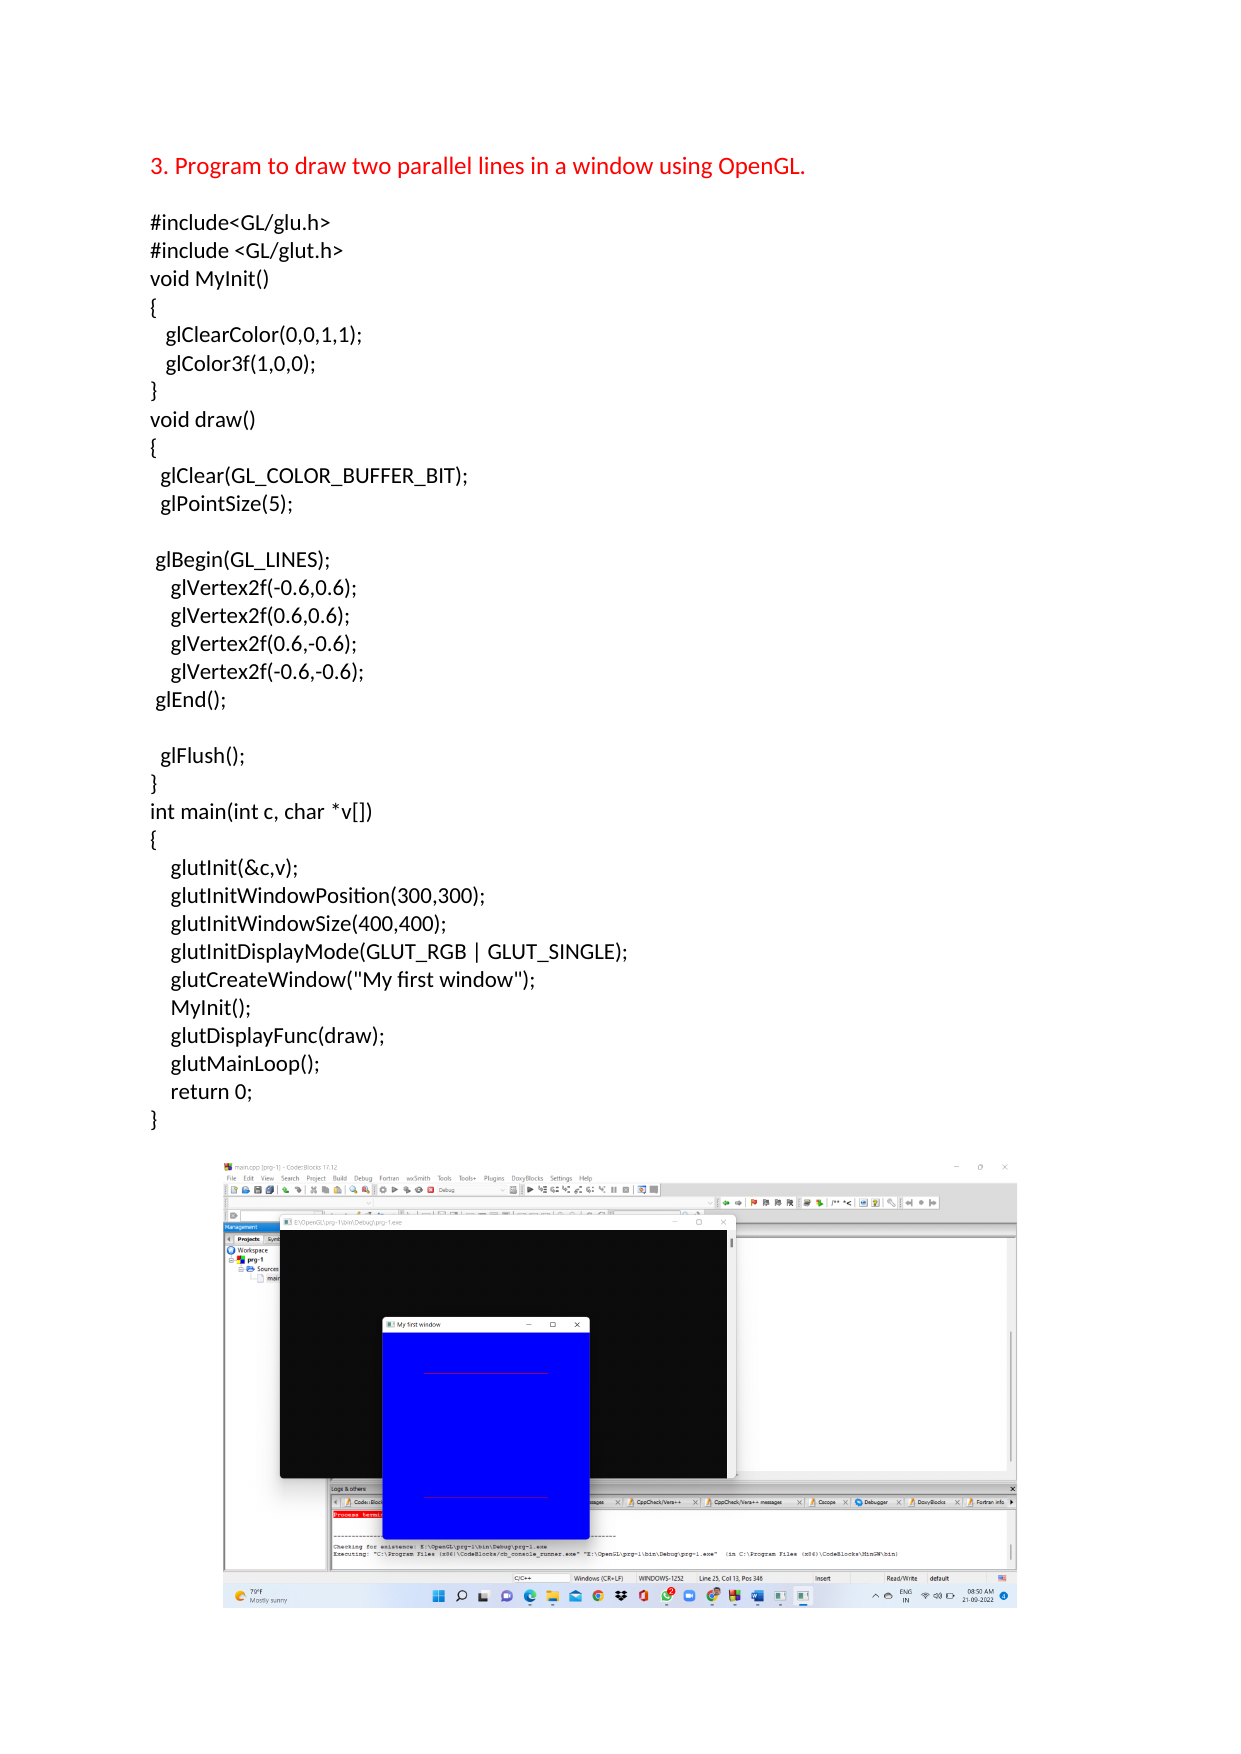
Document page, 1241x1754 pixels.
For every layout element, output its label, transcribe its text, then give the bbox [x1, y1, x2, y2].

text glVertex2f(-0.6,-0.6); [150, 657, 1090, 685]
text glVertex2f(-0.6,0.6); [150, 573, 1090, 601]
text } [150, 377, 1090, 405]
text 3. Program to draw two parallel lines in a window using OpenGL. [150, 150, 1090, 181]
text { [150, 825, 1090, 853]
text void draw() [150, 405, 1090, 433]
text glClear(GL_COLOR_BUFFER_BIT); [150, 461, 1090, 489]
text return 0; [150, 1077, 1090, 1105]
text } [150, 769, 1090, 797]
text glutMainLoop(); [150, 1049, 1090, 1077]
text { [150, 293, 1090, 321]
text int main(int c, char *v[]) [150, 797, 1090, 825]
text glutDisplayFunc(draw); [150, 1021, 1090, 1049]
text glClearColor(0,0,1,1); [150, 321, 1090, 349]
text void MyInit() [150, 264, 1090, 293]
text glutCreateWindow("My first window"); [150, 965, 1090, 993]
text glutInitWindowSize(400,400); [150, 909, 1090, 937]
text } [150, 1105, 1090, 1133]
text glFlush(); [150, 741, 1090, 769]
text #include<GL/glu.h> [150, 208, 1090, 237]
text #include <GL/glut.h> [150, 237, 1090, 264]
picture [223, 1161, 1018, 1608]
text glColor3f(1,0,0); [150, 349, 1090, 377]
text MyInit(); [150, 993, 1090, 1021]
text glutInit(&c,v); [150, 853, 1090, 881]
text { [150, 433, 1090, 461]
text glVertex2f(0.6,-0.6); [150, 629, 1090, 657]
text glVertex2f(0.6,0.6); [150, 601, 1090, 629]
text glutInitWindowPosition(300,300); [150, 881, 1090, 909]
text glutInitDisplayMode(GLUT_RGB | GLUT_SINGLE); [150, 937, 1090, 965]
text glPointSize(5); [150, 489, 1090, 517]
text glEnd(); [150, 685, 1090, 713]
text glBegin(GL_LINES); [150, 545, 1090, 573]
